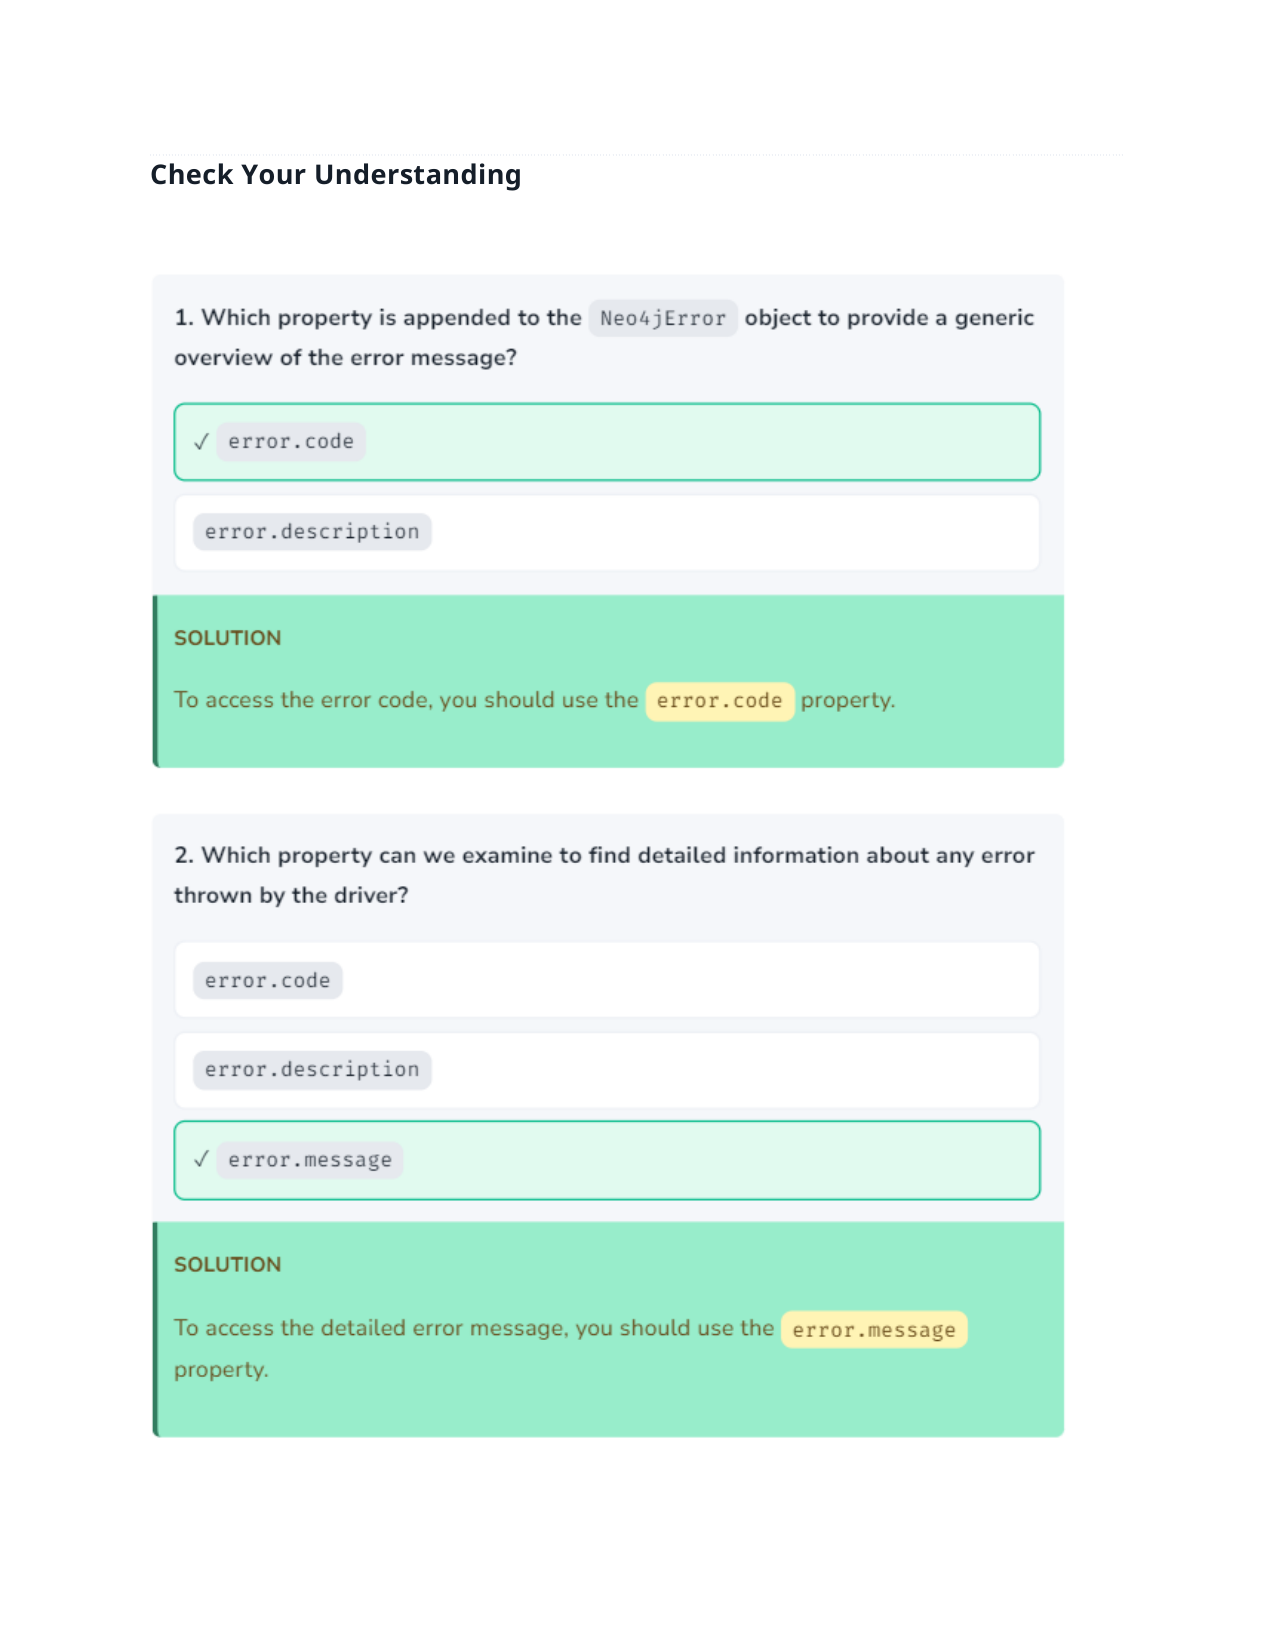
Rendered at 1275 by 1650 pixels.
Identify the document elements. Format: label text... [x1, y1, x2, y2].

subtitle Check Your Understanding [150, 154, 1125, 193]
picture [150, 242, 1088, 1457]
